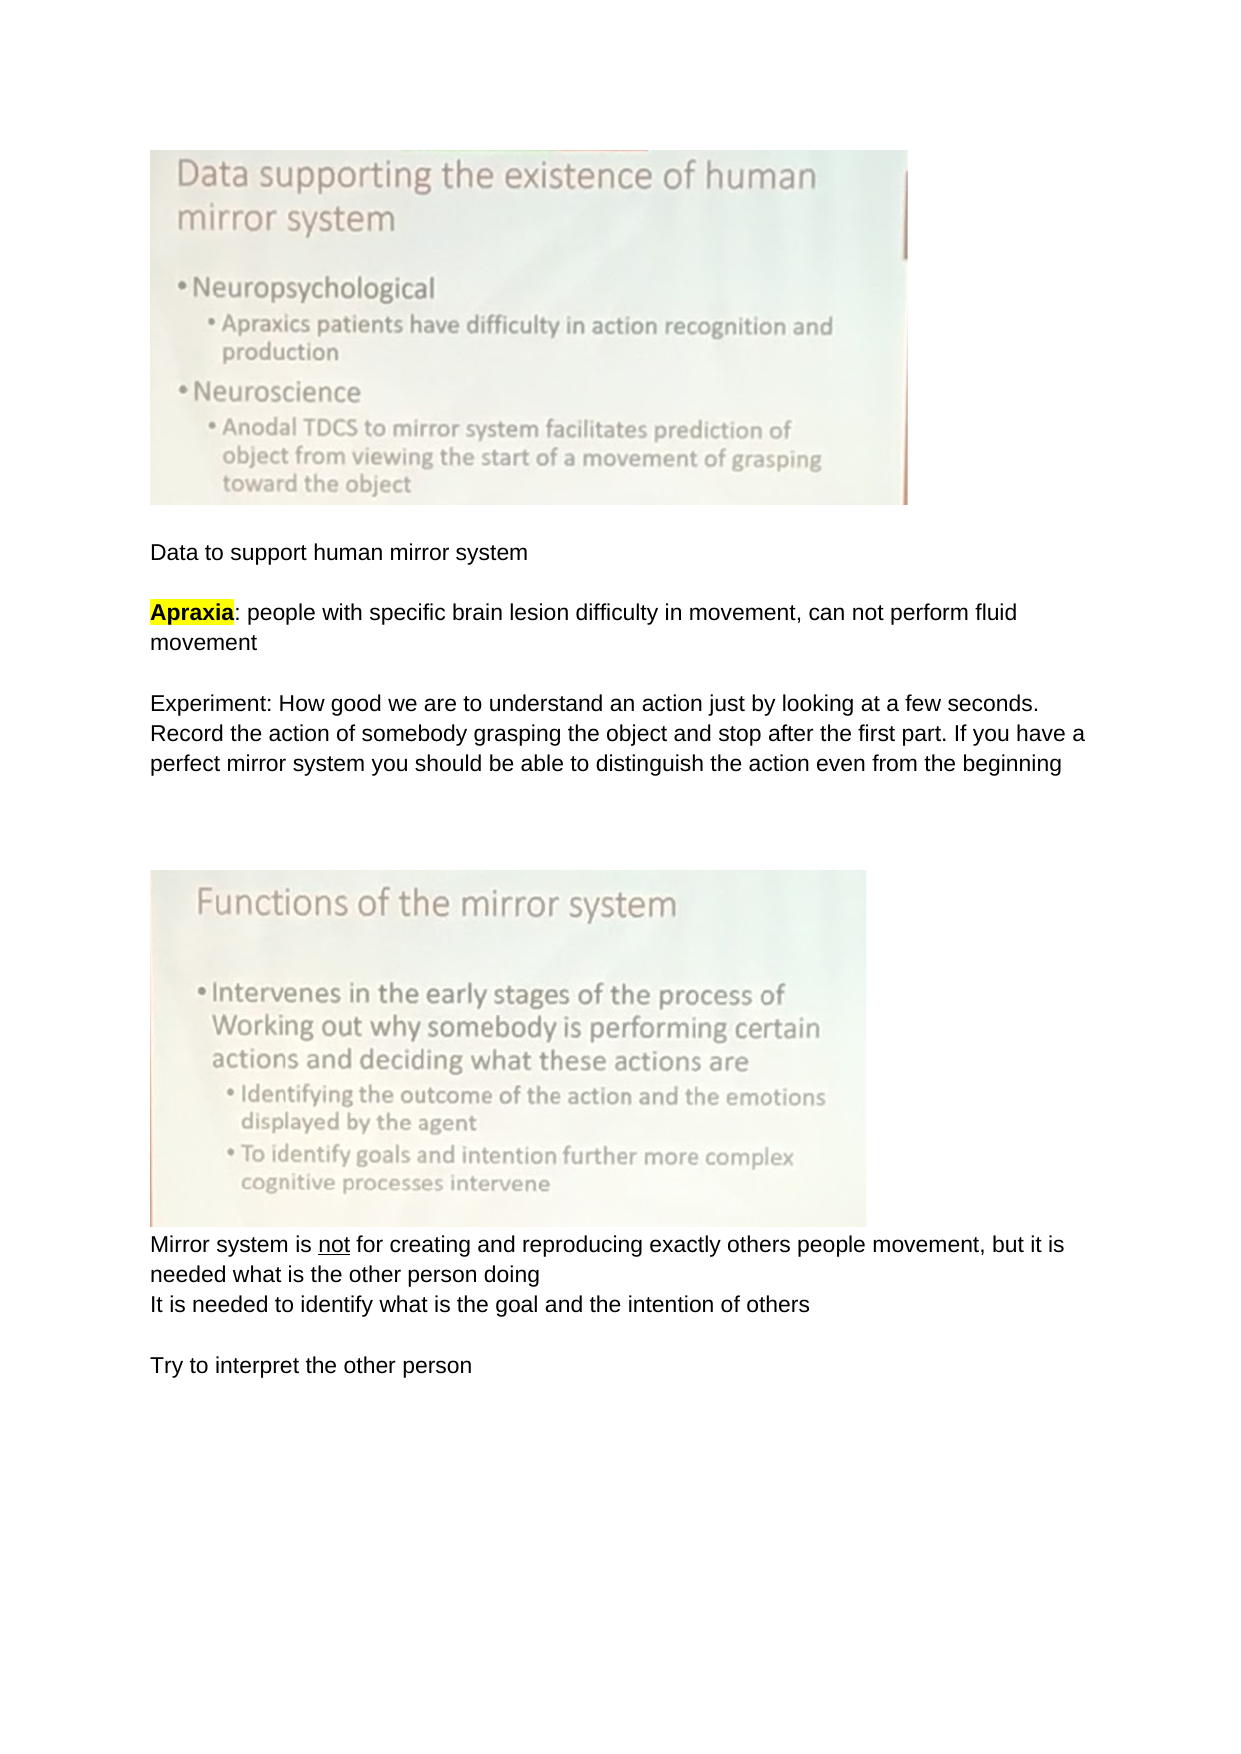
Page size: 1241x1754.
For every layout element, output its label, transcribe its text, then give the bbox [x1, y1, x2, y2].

text Mirror system is not for creating and reproducing exactly others people movement, but it is needed what is the other person doing [150, 1231, 1090, 1287]
picture [150, 150, 908, 505]
picture [150, 870, 867, 1227]
text It is needed to identify what is the goal and the intention of others [150, 1291, 1090, 1317]
text Try to interpret the other person [150, 1352, 1090, 1378]
text Data to support human mirror system [150, 538, 1090, 565]
text Experiment: How good we are to understand an action just by looking at a few seconds. Record the action of somebody grasping the object and stop after the first part. If you have a perfect mirror system you should be able to distinguish the action even from the beginning [150, 689, 1090, 776]
text Apraxia: people with specific brain lesion difficulty in movement, can not perform fluid movement [150, 599, 1090, 655]
